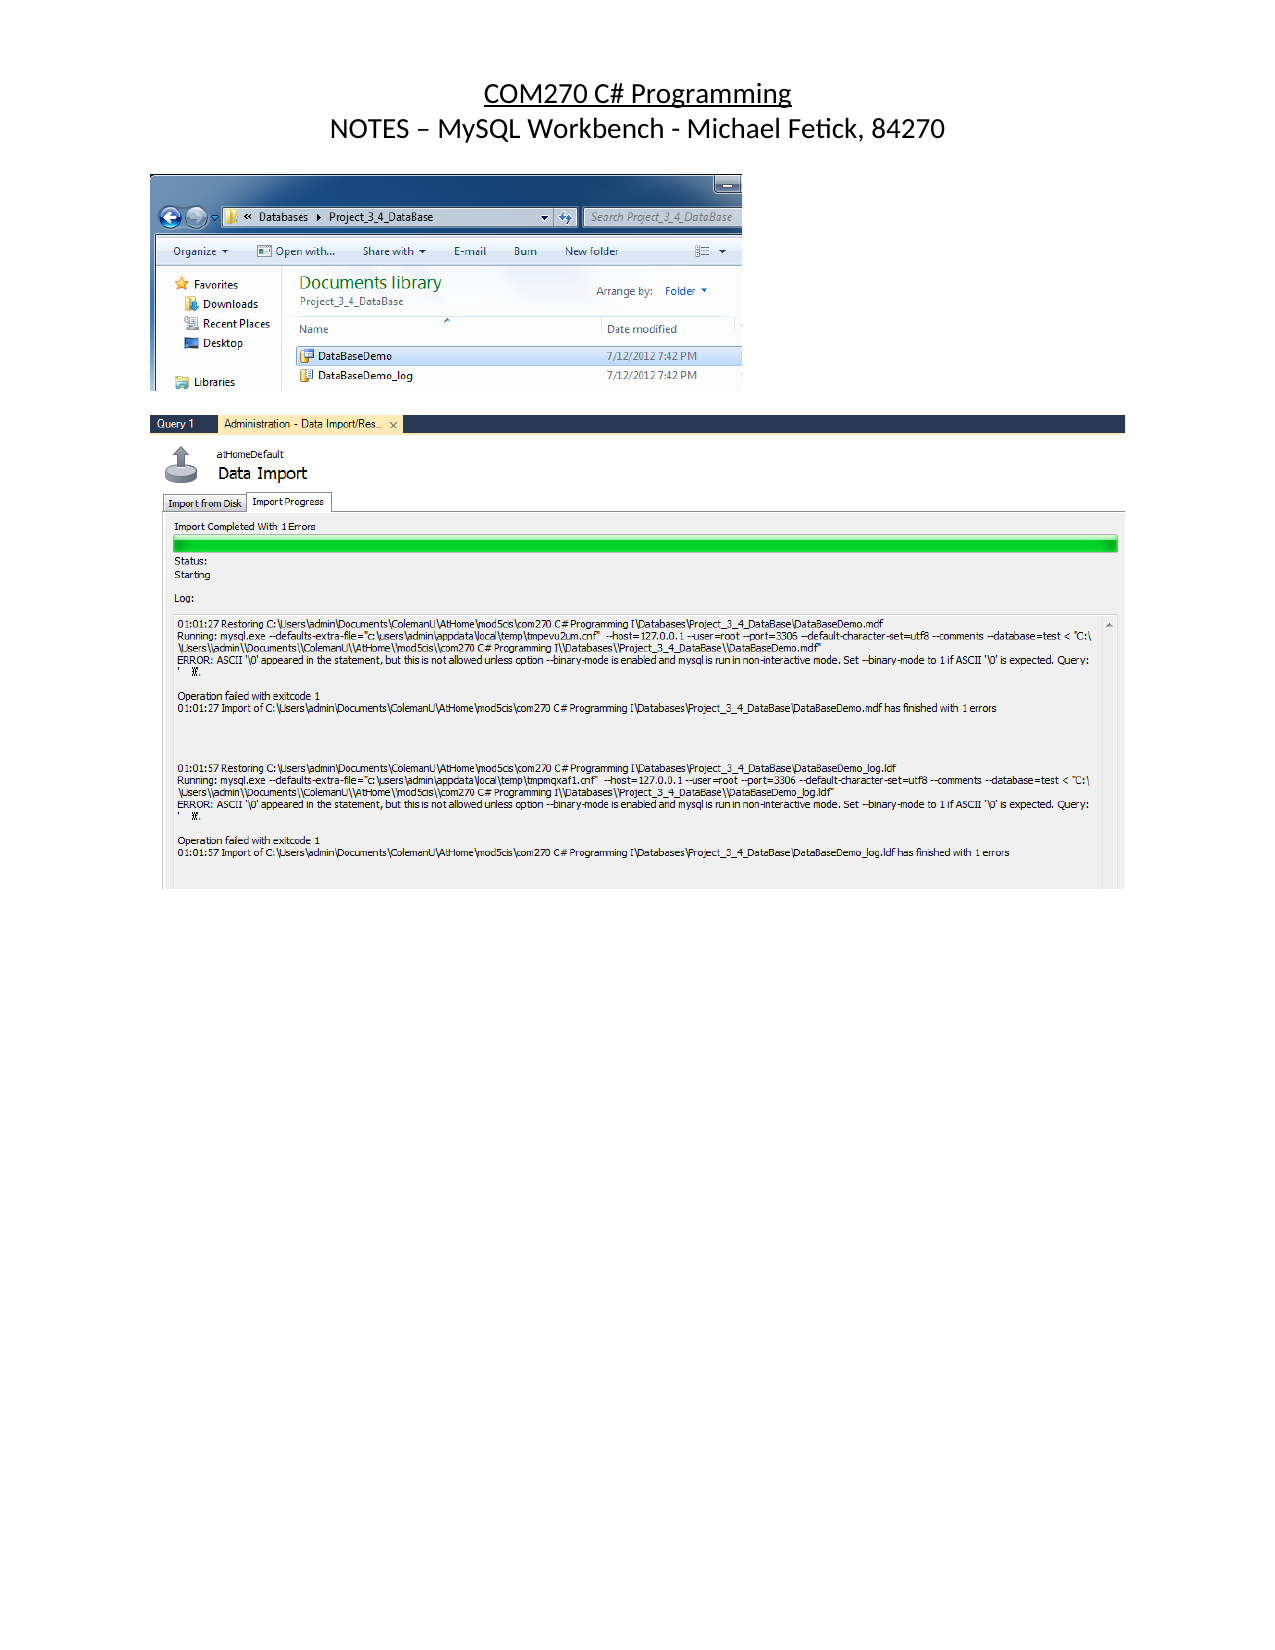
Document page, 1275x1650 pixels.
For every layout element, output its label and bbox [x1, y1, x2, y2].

picture [150, 415, 1125, 889]
picture [150, 174, 743, 391]
